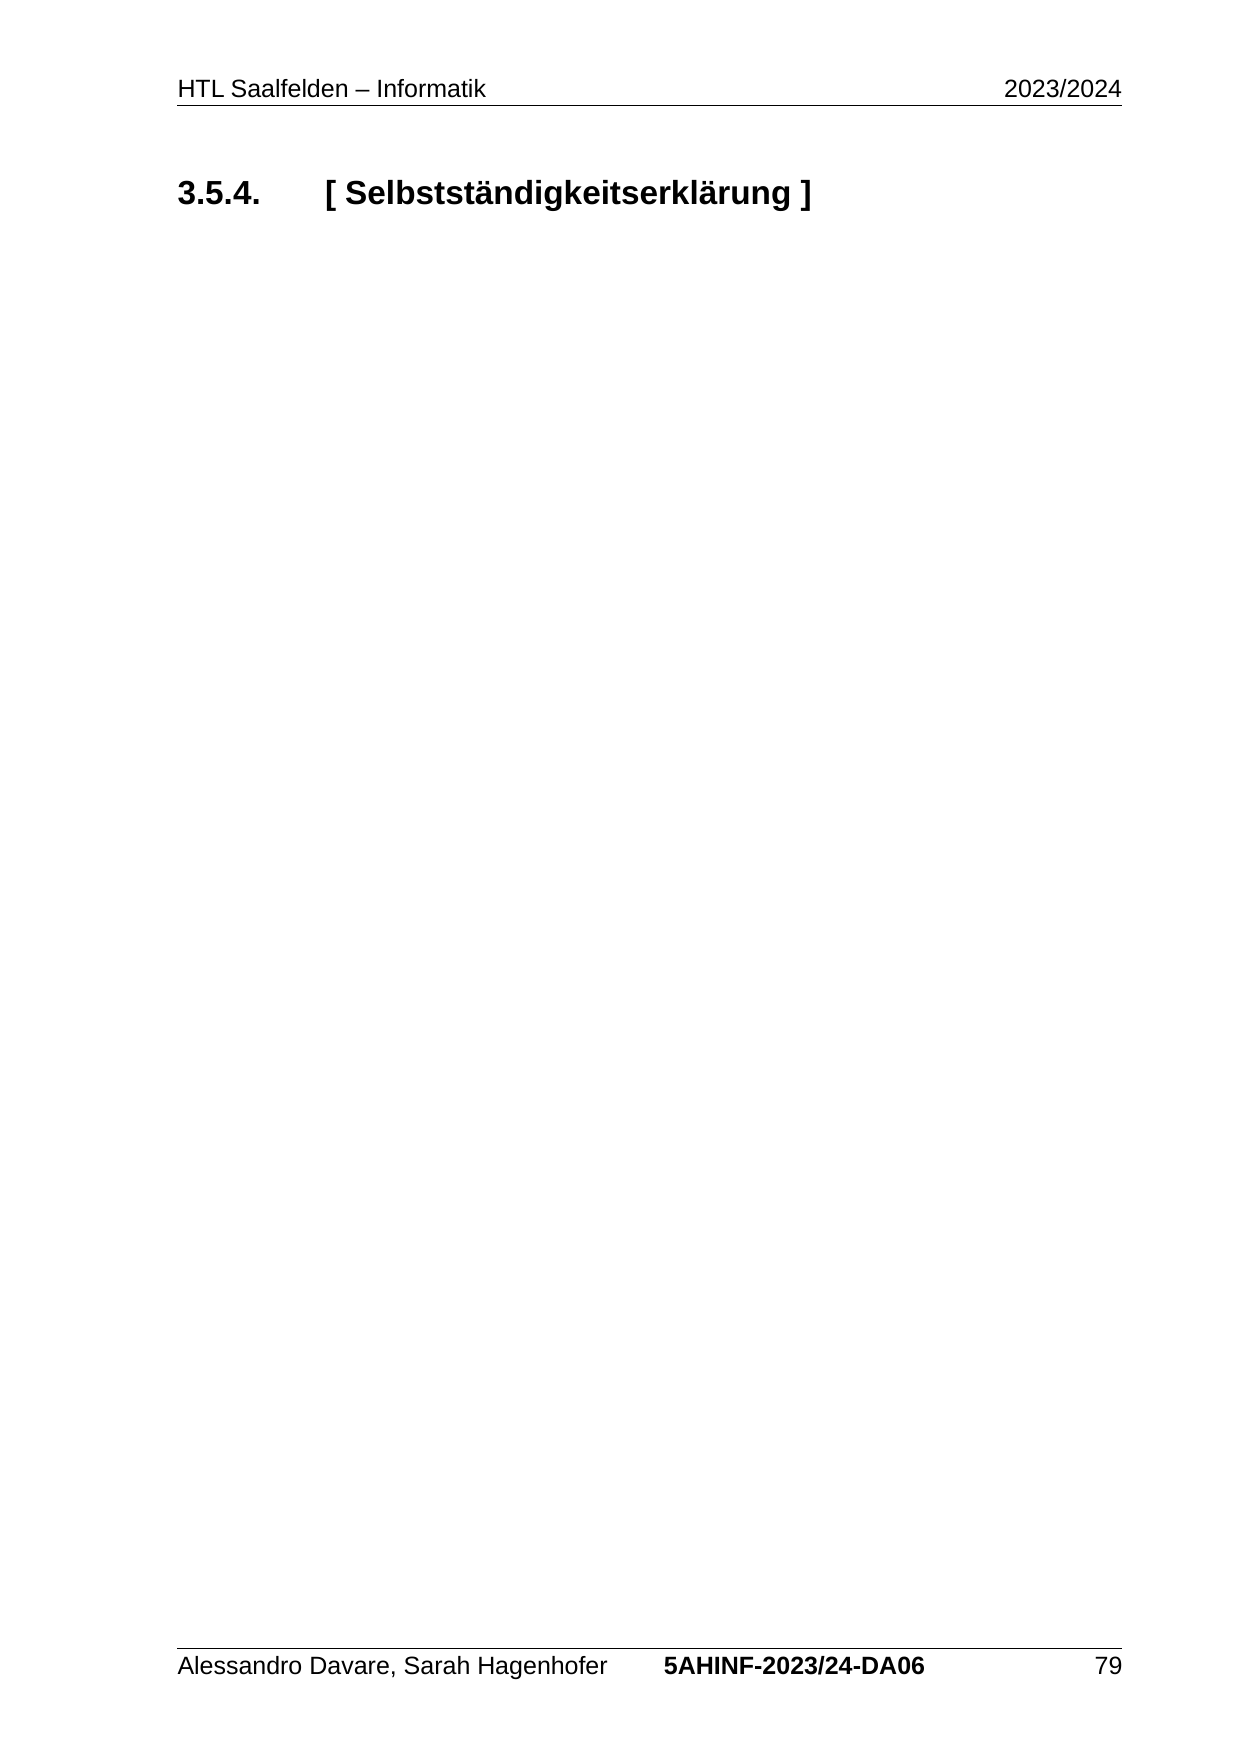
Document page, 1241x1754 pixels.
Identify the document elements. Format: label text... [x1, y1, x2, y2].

subtitle [ Selbstständigkeitserklärung ] [177, 173, 1122, 211]
